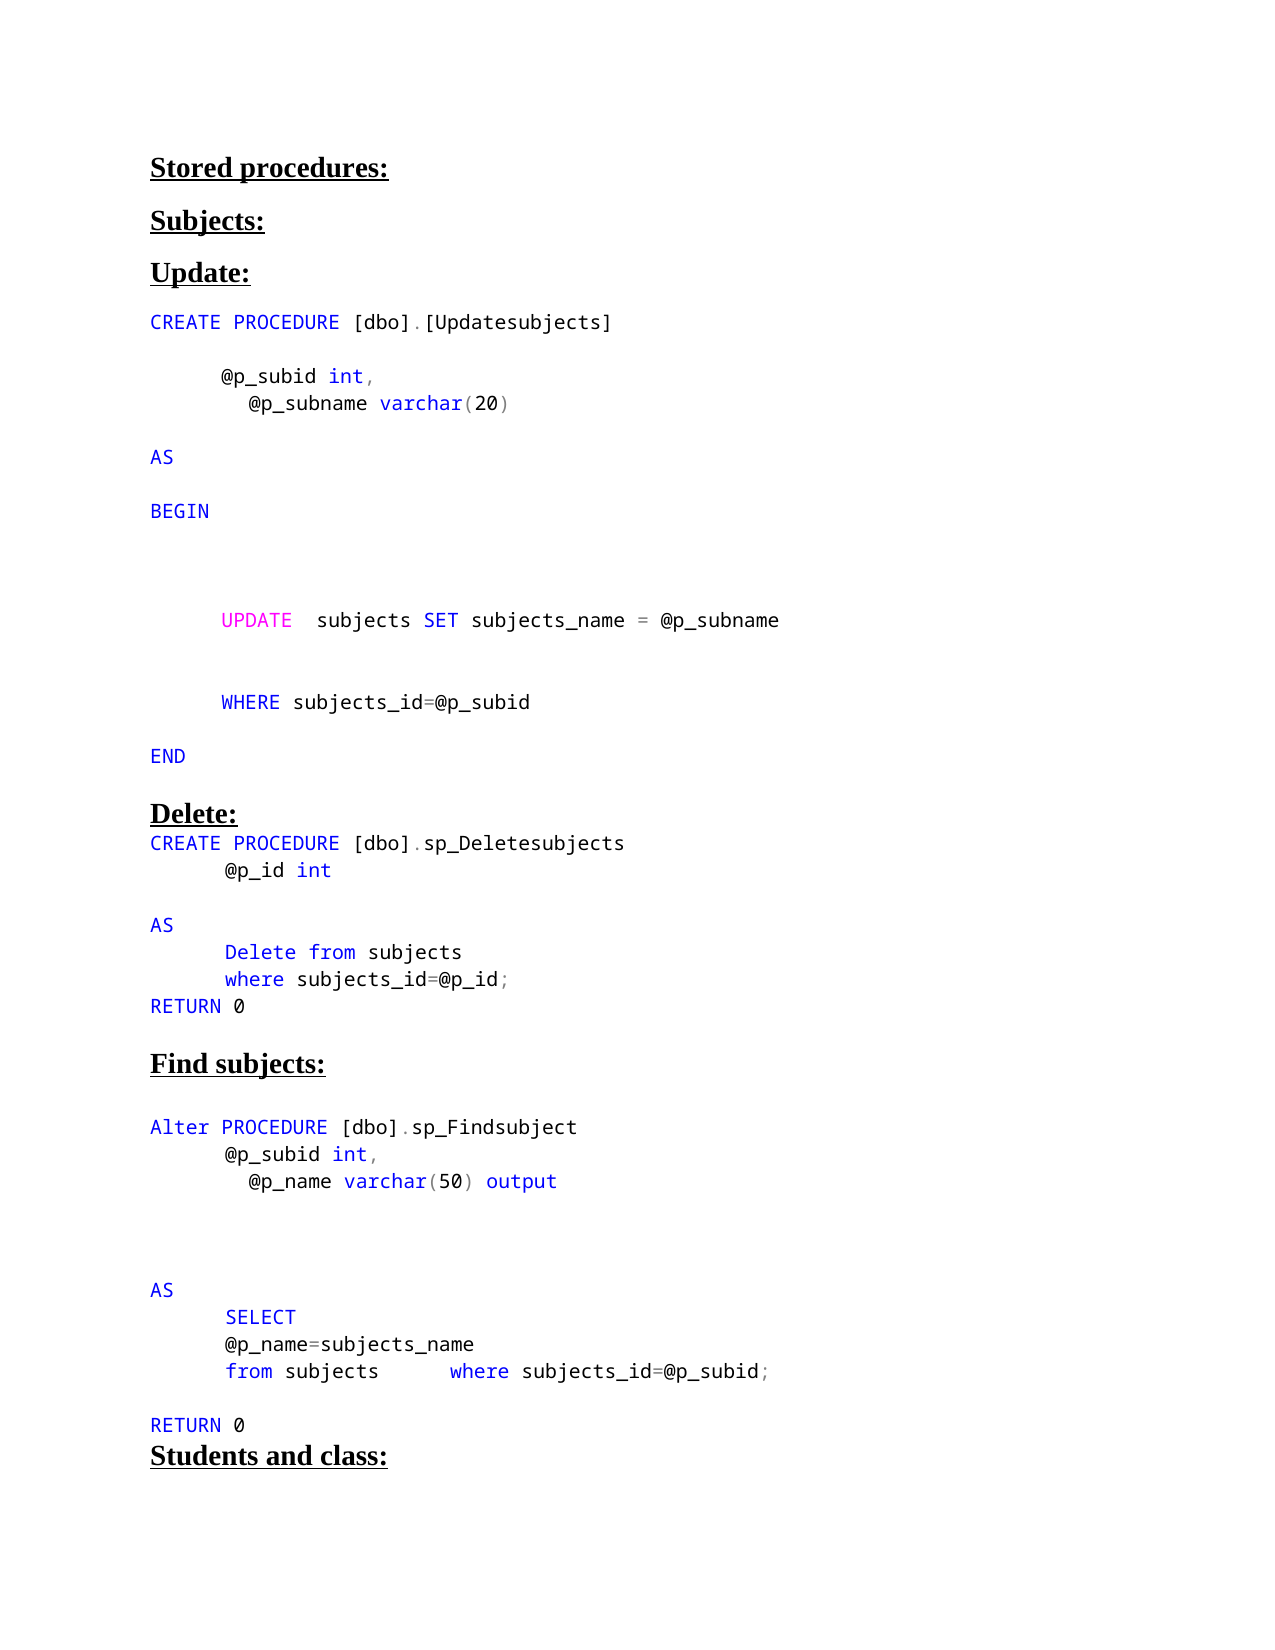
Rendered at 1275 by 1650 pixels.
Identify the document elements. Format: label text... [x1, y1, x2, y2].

text from subjects where subjects_id=@p_subid; [150, 1357, 1125, 1384]
text UPDATE subjects SET subjects_name = @p_subname [150, 606, 1125, 633]
text AS [150, 912, 1125, 939]
text END [150, 742, 1125, 769]
text WHERE subjects_id=@p_subid [150, 688, 1125, 715]
text where subjects_id=@p_id; [150, 966, 1125, 993]
text @p_id int [150, 857, 1125, 884]
text @p_subid int, [150, 362, 1125, 389]
text Delete from subjects [150, 939, 1125, 966]
text SELECT [150, 1303, 1125, 1331]
text Students and class: [150, 1438, 1125, 1472]
text Find subjects: [150, 1047, 1125, 1080]
text CREATE PROCEDURE [dbo].sp_Deletesubjects [150, 830, 1125, 857]
text RETURN 0 [150, 1411, 1125, 1438]
text @p_name=subjects_name [150, 1331, 1125, 1357]
text AS [150, 443, 1125, 470]
text @p_subname varchar(20) [150, 389, 1125, 416]
text CREATE PROCEDURE [dbo].[Updatesubjects] [150, 308, 1125, 335]
text Alter PROCEDURE [dbo].sp_Findsubject [150, 1114, 1125, 1141]
text RETURN 0 [150, 993, 1125, 1019]
text Subjects: [150, 203, 1125, 236]
text @p_name varchar(50) output [150, 1168, 1125, 1194]
text BEGIN [150, 497, 1125, 524]
text AS [150, 1277, 1125, 1303]
text Stored procedures: [150, 150, 1125, 183]
text Delete: [150, 796, 1125, 830]
text @p_subid int, [150, 1141, 1125, 1168]
text Update: [150, 256, 1125, 289]
